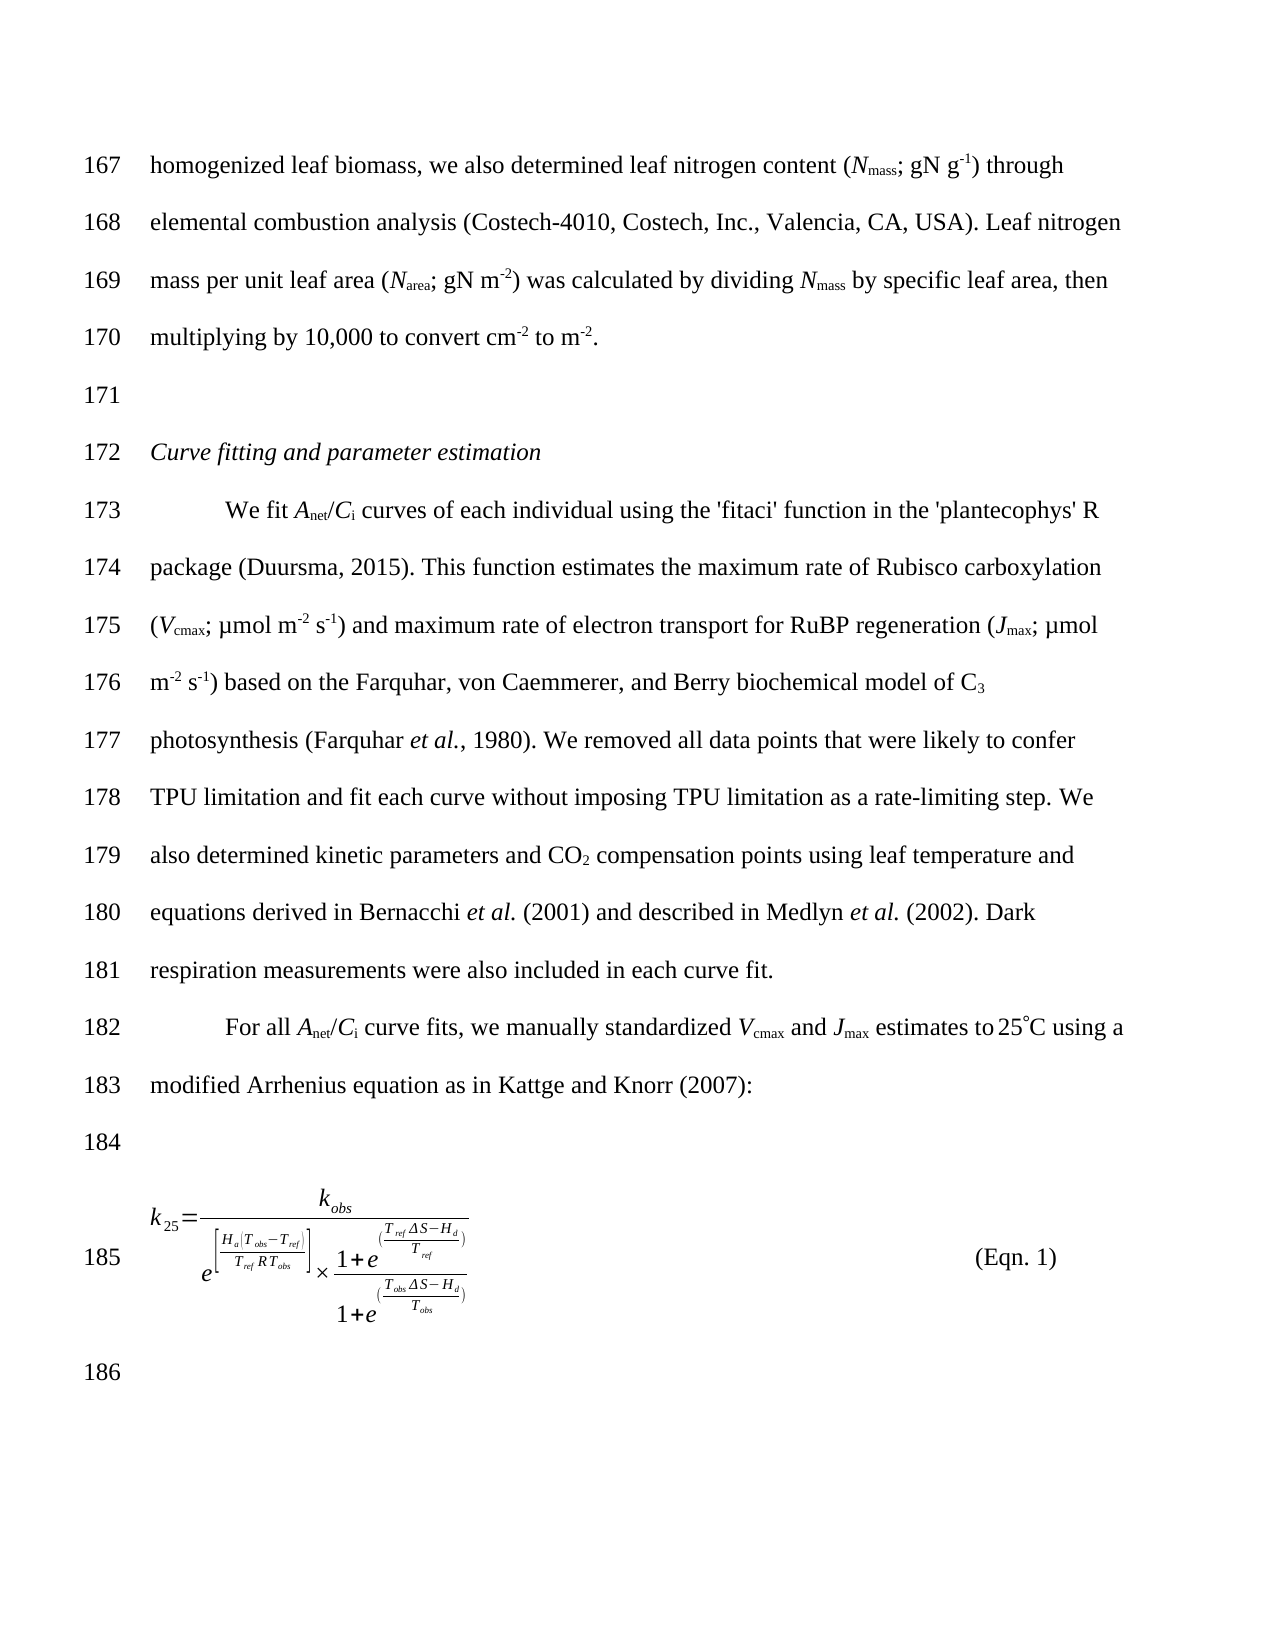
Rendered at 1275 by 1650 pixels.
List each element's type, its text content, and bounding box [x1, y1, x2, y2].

text Curve fitting and parameter estimation [150, 437, 1125, 466]
text We fit Anet/Ci curves of each individual using the 'fitaci' function in the 'plantecophys' R package (Duursma, 2015). This function estimates the maximum rate of Rubisco carboxylation (Vcmax; µmol m-2 s-1) and maximum rate of electron transport for RuBP regeneration (Jmax; µmol m-2 s-1) based on the Farquhar, von Caemmerer, and Berry biochemical model of C3 photosynthesis (Farquhar et al., 1980). We removed all data points that were likely to confer TPU limitation and fit each curve without imposing TPU limitation as a rate-limiting step. We also determined kinetic parameters and CO2 compensation points using leaf temperature and equations derived in Bernacchi et al. (2001) and described in Medlyn et al. (2002). Dark respiration measurements were also included in each curve fit. [150, 495, 1125, 984]
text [150, 150, 1125, 351]
text For all Anet/Ci curve fits, we manually standardized Vcmax and Jmax estimates to 25C using a modified Arrhenius equation as in Kattge and Knorr (2007): [150, 1012, 1125, 1099]
text (Eqn. 1) [150, 1185, 1125, 1328]
